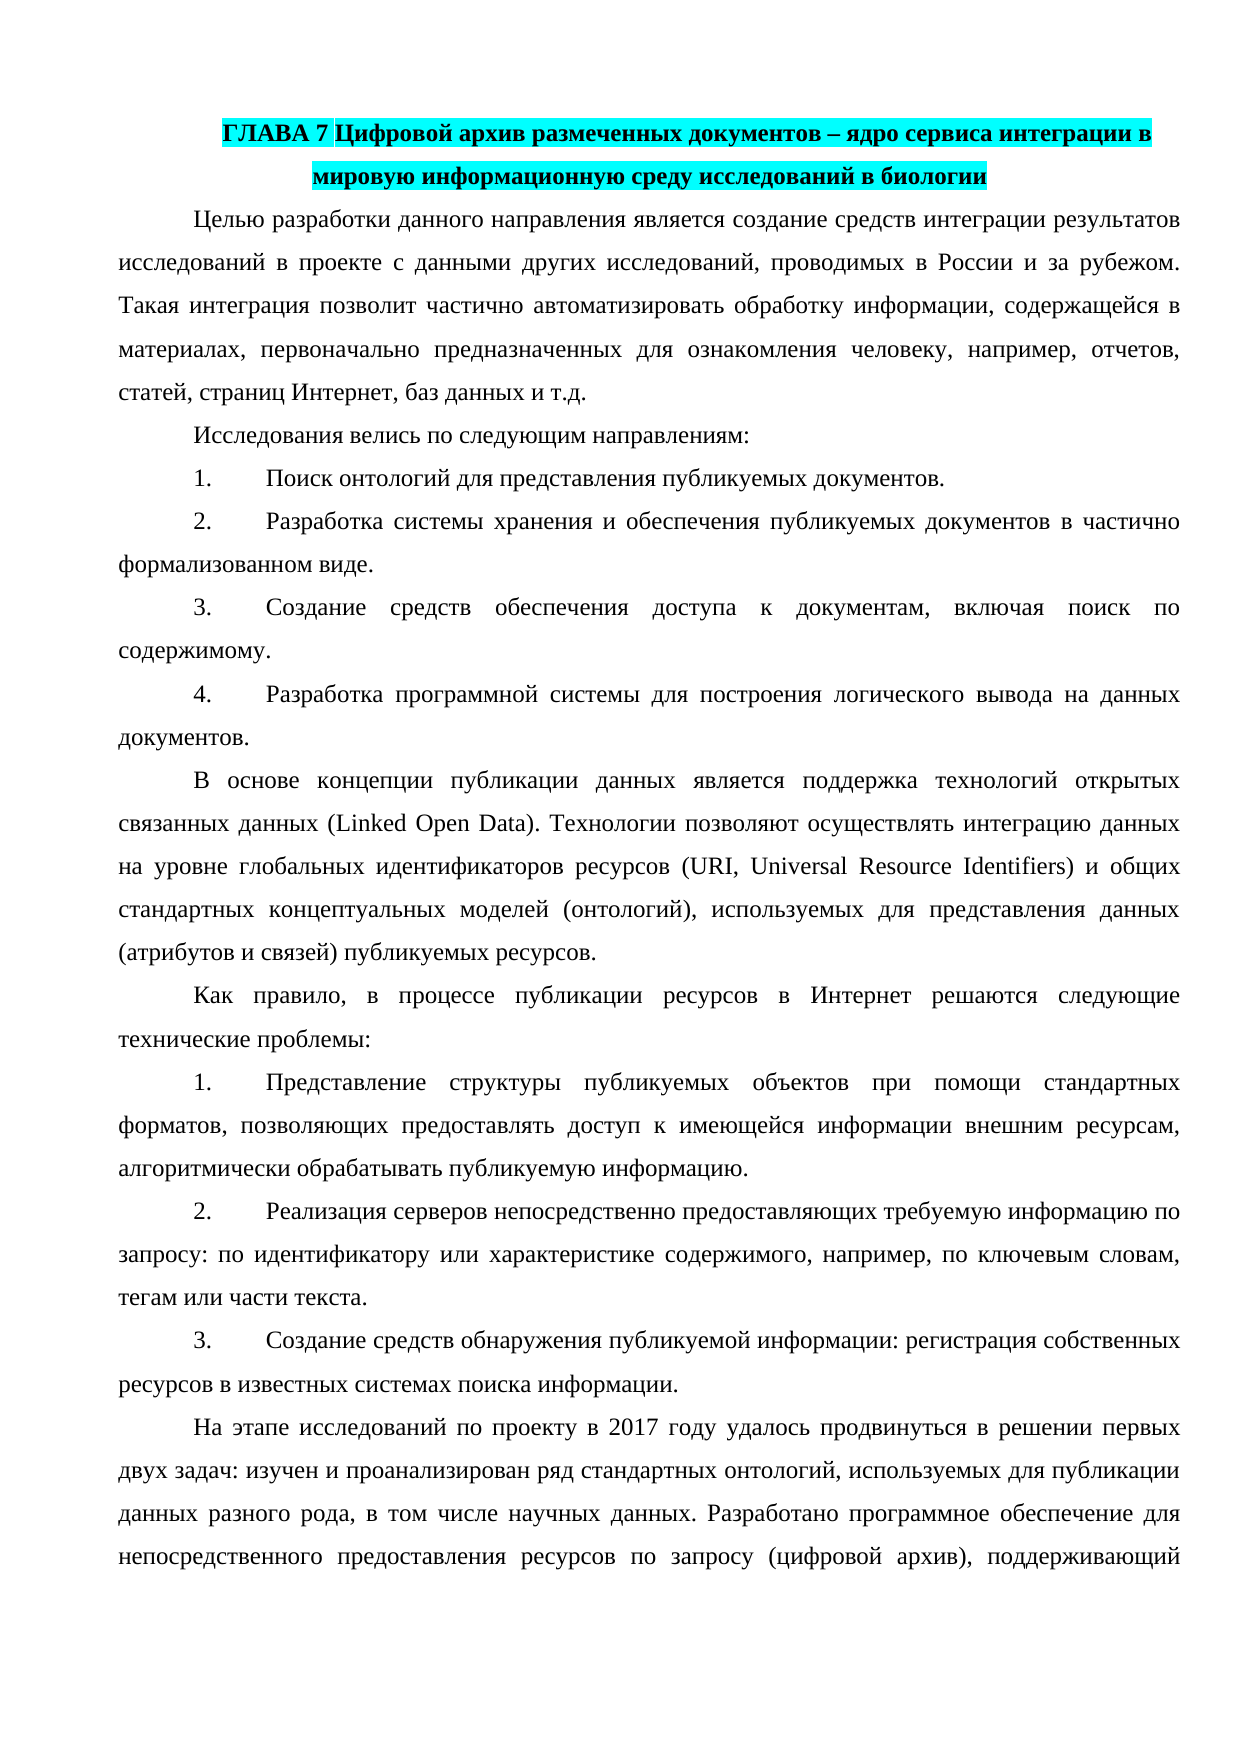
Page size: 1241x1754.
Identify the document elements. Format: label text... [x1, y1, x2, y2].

list Поиск онтологий для представления публикуемых документов. [118, 463, 1181, 492]
text Как правило, в процессе публикации ресурсов в Интернет решаются следующие технические проблемы: [118, 981, 1181, 1052]
list Представление структуры публикуемых объектов при помощи стандартных форматов, позволяющих предоставлять доступ к имеющейся информации внешним ресурсам, алгоритмически обрабатывать публикуемую информацию. [118, 1067, 1181, 1182]
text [118, 1412, 1181, 1570]
text Исследования велись по следующим направлениям: [118, 420, 1181, 449]
list Создание средств обнаружения публикуемой информации: регистрация собственных ресурсов в известных системах поиска информации. [118, 1326, 1181, 1397]
text В основе концепции публикации данных является поддержка технологий открытых связанных данных (Linked Open Data). Технологии позволяют осуществлять интеграцию данных на уровне глобальных идентификаторов ресурсов (URI, Universal Resource Identifiers) и общих стандартных концептуальных моделей (онтологий), используемых для представления данных (атрибутов и связей) публикуемых ресурсов. [118, 765, 1181, 966]
list Реализация серверов непосредственно предоставляющих требуемую информацию по запросу: по идентификатору или характеристике содержимого, например, по ключевым словам, тегам или части текста. [118, 1196, 1181, 1311]
text ГЛАВА 7 Цифровой архив размеченных документов – ядро сервиса интеграции в мировую информационную среду исследований в биологии [118, 118, 1181, 190]
list Разработка системы хранения и обеспечения публикуемых документов в частично формализованном виде. [118, 506, 1181, 578]
list Разработка программной системы для построения логического вывода на данных документов. [118, 679, 1181, 751]
text Целью разработки данного направления является создание средств интеграции результатов исследований в проекте с данными других исследований, проводимых в России и за рубежом. Такая интеграция позволит частично автоматизировать обработку информации, содержащейся в материалах, первоначально предназначенных для ознакомления человеку, например, отчетов, статей, страниц Интернет, баз данных и т.д. [118, 204, 1181, 406]
list Создание средств обеспечения доступа к документам, включая поиск по содержимому. [118, 592, 1181, 664]
